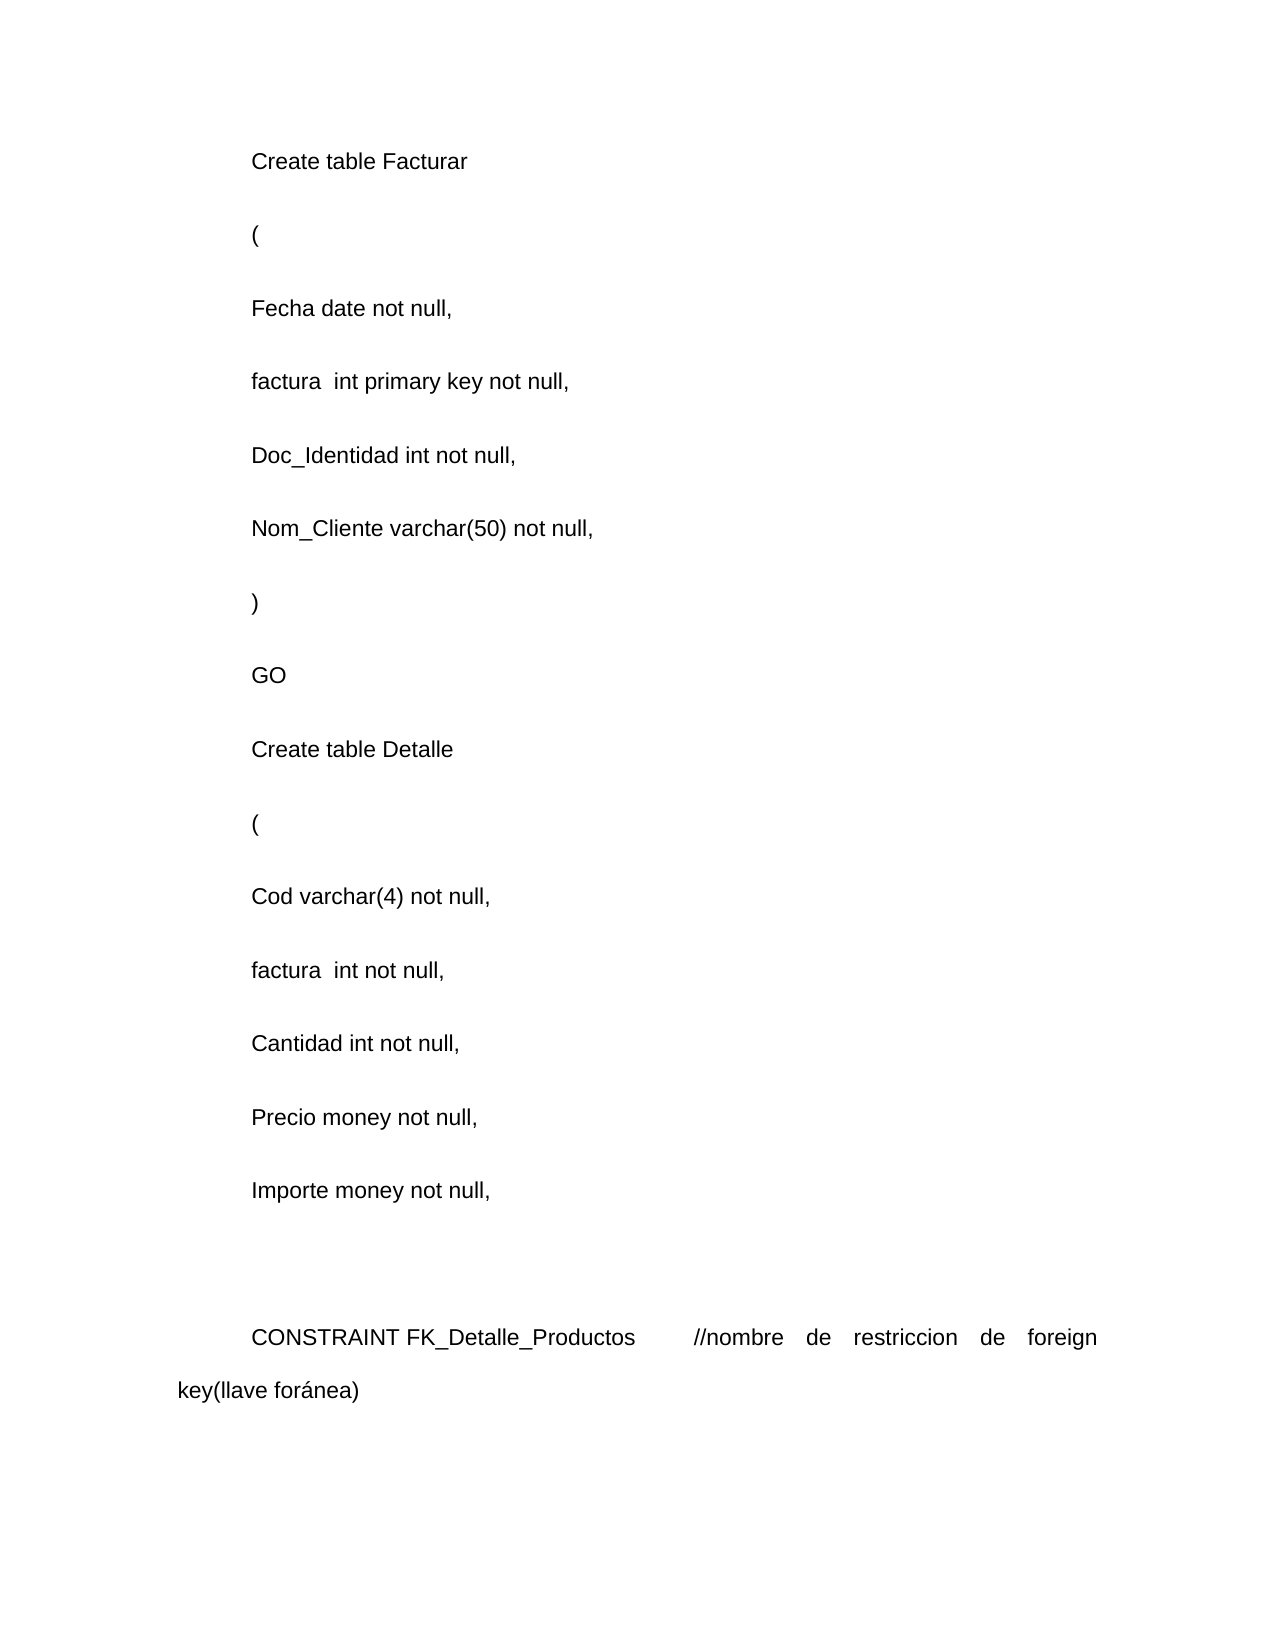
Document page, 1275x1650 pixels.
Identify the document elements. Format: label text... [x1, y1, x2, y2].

text Nom_Cliente varchar(50) not null, [177, 515, 1098, 542]
text ( [177, 221, 1098, 247]
text Cod varchar(4) not null, [177, 883, 1098, 909]
text Fecha date not null, [177, 295, 1098, 321]
text ( [177, 809, 1098, 836]
text CONSTRAINT FK_Detalle_Productos //nombre de restriccion de foreign key(llave foránea) [177, 1324, 1098, 1403]
text GO [177, 662, 1098, 689]
text Create table Facturar [177, 148, 1098, 174]
text Importe money not null, [177, 1177, 1098, 1203]
text ) [177, 589, 1098, 615]
text Doc_Identidad int not null, [177, 442, 1098, 468]
text Cantidad int not null, [177, 1030, 1098, 1056]
text Precio money not null, [177, 1104, 1098, 1130]
text factura int primary key not null, [177, 368, 1098, 394]
text factura int not null, [177, 957, 1098, 983]
text Create table Detalle [177, 736, 1098, 762]
